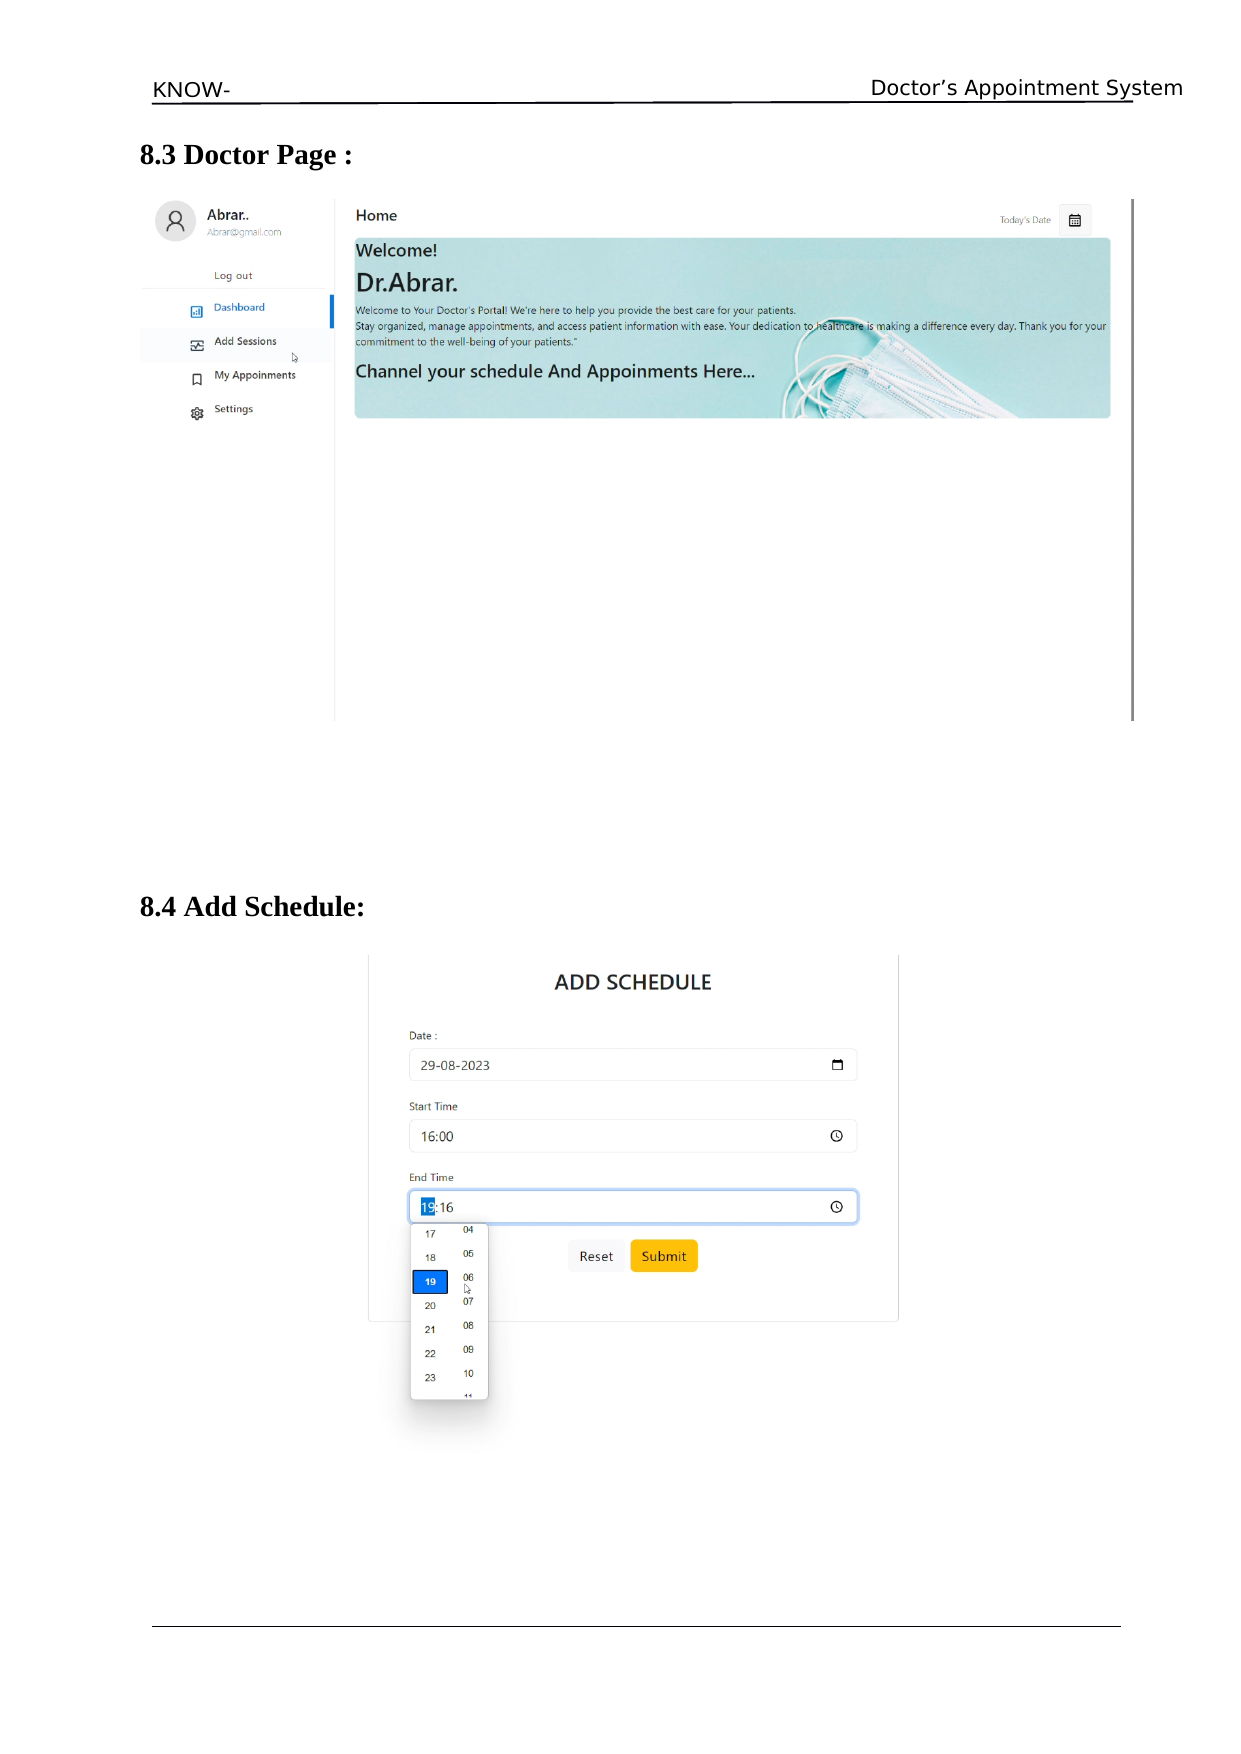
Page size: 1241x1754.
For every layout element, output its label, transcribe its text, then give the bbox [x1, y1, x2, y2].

picture [139, 199, 1134, 721]
text 8.4 Add Schedule: [139, 889, 1134, 922]
text 8.3 Doctor Page : [139, 137, 1134, 171]
picture [139, 955, 1134, 1454]
